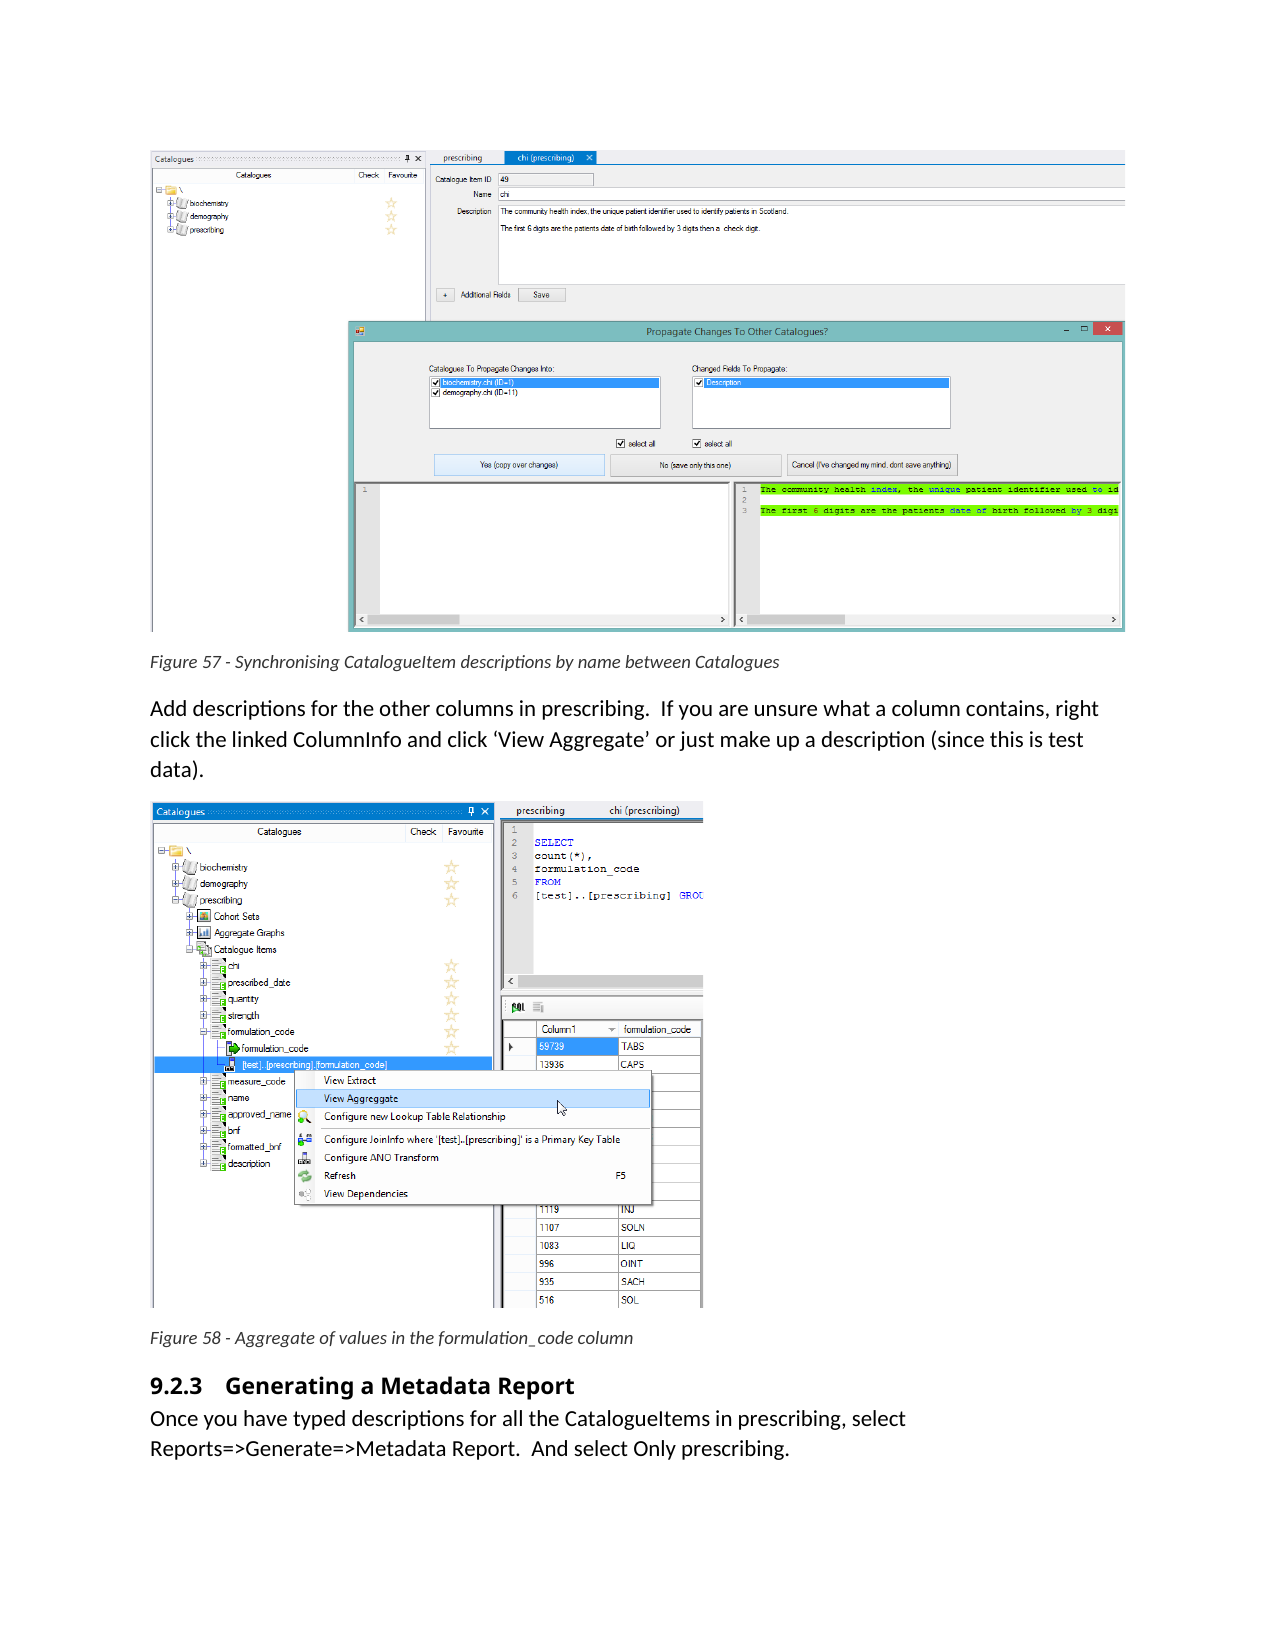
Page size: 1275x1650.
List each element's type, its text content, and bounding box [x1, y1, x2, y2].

text Add descriptions for the other columns in prescribing. If you are unsure what a column contains, right click the linked ColumnInfo and click ‘View Aggregate’ or just make up a description (since this is test data). [150, 694, 1125, 783]
text Figure 58 - Aggregate of values in the formulation_code column [150, 1326, 1125, 1349]
text Figure 57 - Synchronising CatalogueItem descriptions by name between Catalogues [150, 651, 1125, 674]
picture [150, 801, 704, 1308]
text Once you have typed descriptions for all the CatalogueItems in prescribing, select Reports=>Generate=>Metadata Report. And select Only prescribing. [150, 1404, 1125, 1462]
picture [150, 150, 1125, 632]
subtitle Generating a Metadata Report [150, 1370, 1125, 1401]
